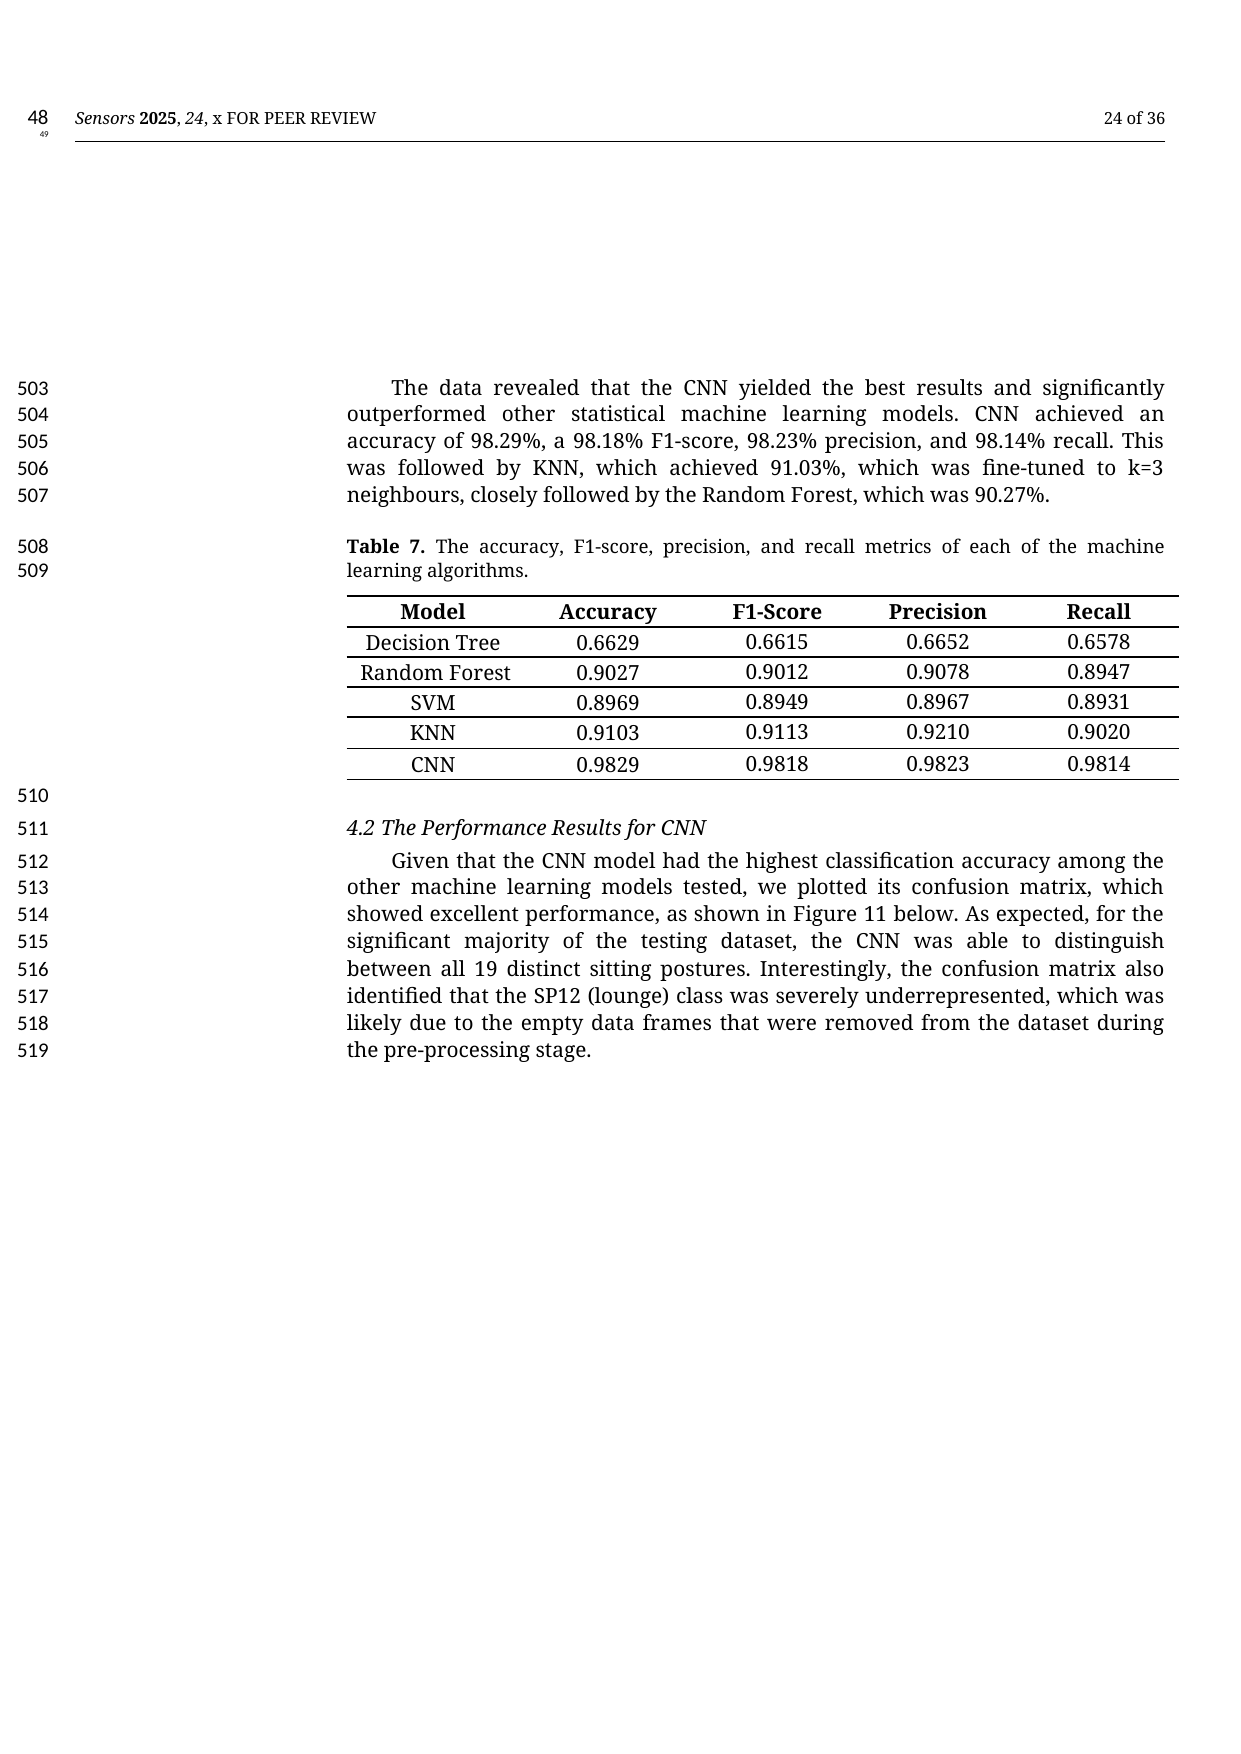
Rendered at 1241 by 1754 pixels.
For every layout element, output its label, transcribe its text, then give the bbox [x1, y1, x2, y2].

table_cell 0.6629 [519, 628, 697, 656]
table_cell Decision Tree [347, 628, 519, 656]
table_header Precision [858, 597, 1018, 626]
table_cell 0.6578 [1018, 628, 1179, 656]
table_cell 0.9103 [519, 718, 697, 748]
text Given that the CNN model had the highest classification accuracy among the other machine learning models tested, we plotted its confusion matrix, which showed excellent performance, as shown in Figure 11 below. As expected, for the significant majority of the testing dataset, the CNN was able to distinguish between all 19 distinct sitting postures. Interestingly, the confusion matrix also identified that the SP12 (lounge) class was severely underrepresented, which was likely due to the empty data frames that were removed from the dataset during the pre-processing stage. [347, 847, 1165, 1063]
table_header Recall [1018, 597, 1179, 626]
table_cell Random Forest [347, 658, 519, 686]
text The data revealed that the CNN yielded the best results and significantly outperformed other statistical machine learning models. CNN achieved an accuracy of 98.29%, a 98.18% F1-score, 98.23% precision, and 98.14% recall. This was followed by KNN, which achieved 91.03%, which was fine-tuned to k=3 neighbours, closely followed by the Random Forest, which was 90.27%. [347, 374, 1165, 509]
table_cell 0.9012 [697, 658, 857, 686]
table_cell 0.8949 [697, 688, 857, 716]
table_cell 0.9027 [519, 658, 697, 686]
table_cell 0.8967 [858, 688, 1018, 716]
table_cell 0.6615 [697, 628, 857, 656]
table_header Model [347, 597, 519, 626]
table_cell 0.9818 [697, 749, 857, 779]
table_cell CNN [347, 749, 519, 779]
subtitle 4.2 The Performance Results for CNN [347, 814, 1165, 841]
table_cell 0.8931 [1018, 688, 1179, 716]
table_header F1-Score [697, 597, 857, 626]
table_cell 0.8969 [519, 688, 697, 716]
table_cell KNN [347, 718, 519, 748]
table_cell SVM [347, 688, 519, 716]
table_cell 0.9829 [519, 749, 697, 779]
table_cell 0.9814 [1018, 749, 1179, 779]
table_cell 0.9020 [1018, 718, 1179, 748]
table_cell 0.9823 [858, 749, 1018, 779]
table_cell 0.6652 [858, 628, 1018, 656]
table_cell 0.9078 [858, 658, 1018, 686]
table_header Accuracy [519, 597, 697, 626]
table_cell 0.9113 [697, 718, 857, 748]
text Table 7. The accuracy, F1-score, precision, and recall metrics of each of the machine learning algorithms. [347, 534, 1165, 582]
table_cell 0.8947 [1018, 658, 1179, 686]
table_cell 0.9210 [858, 718, 1018, 748]
